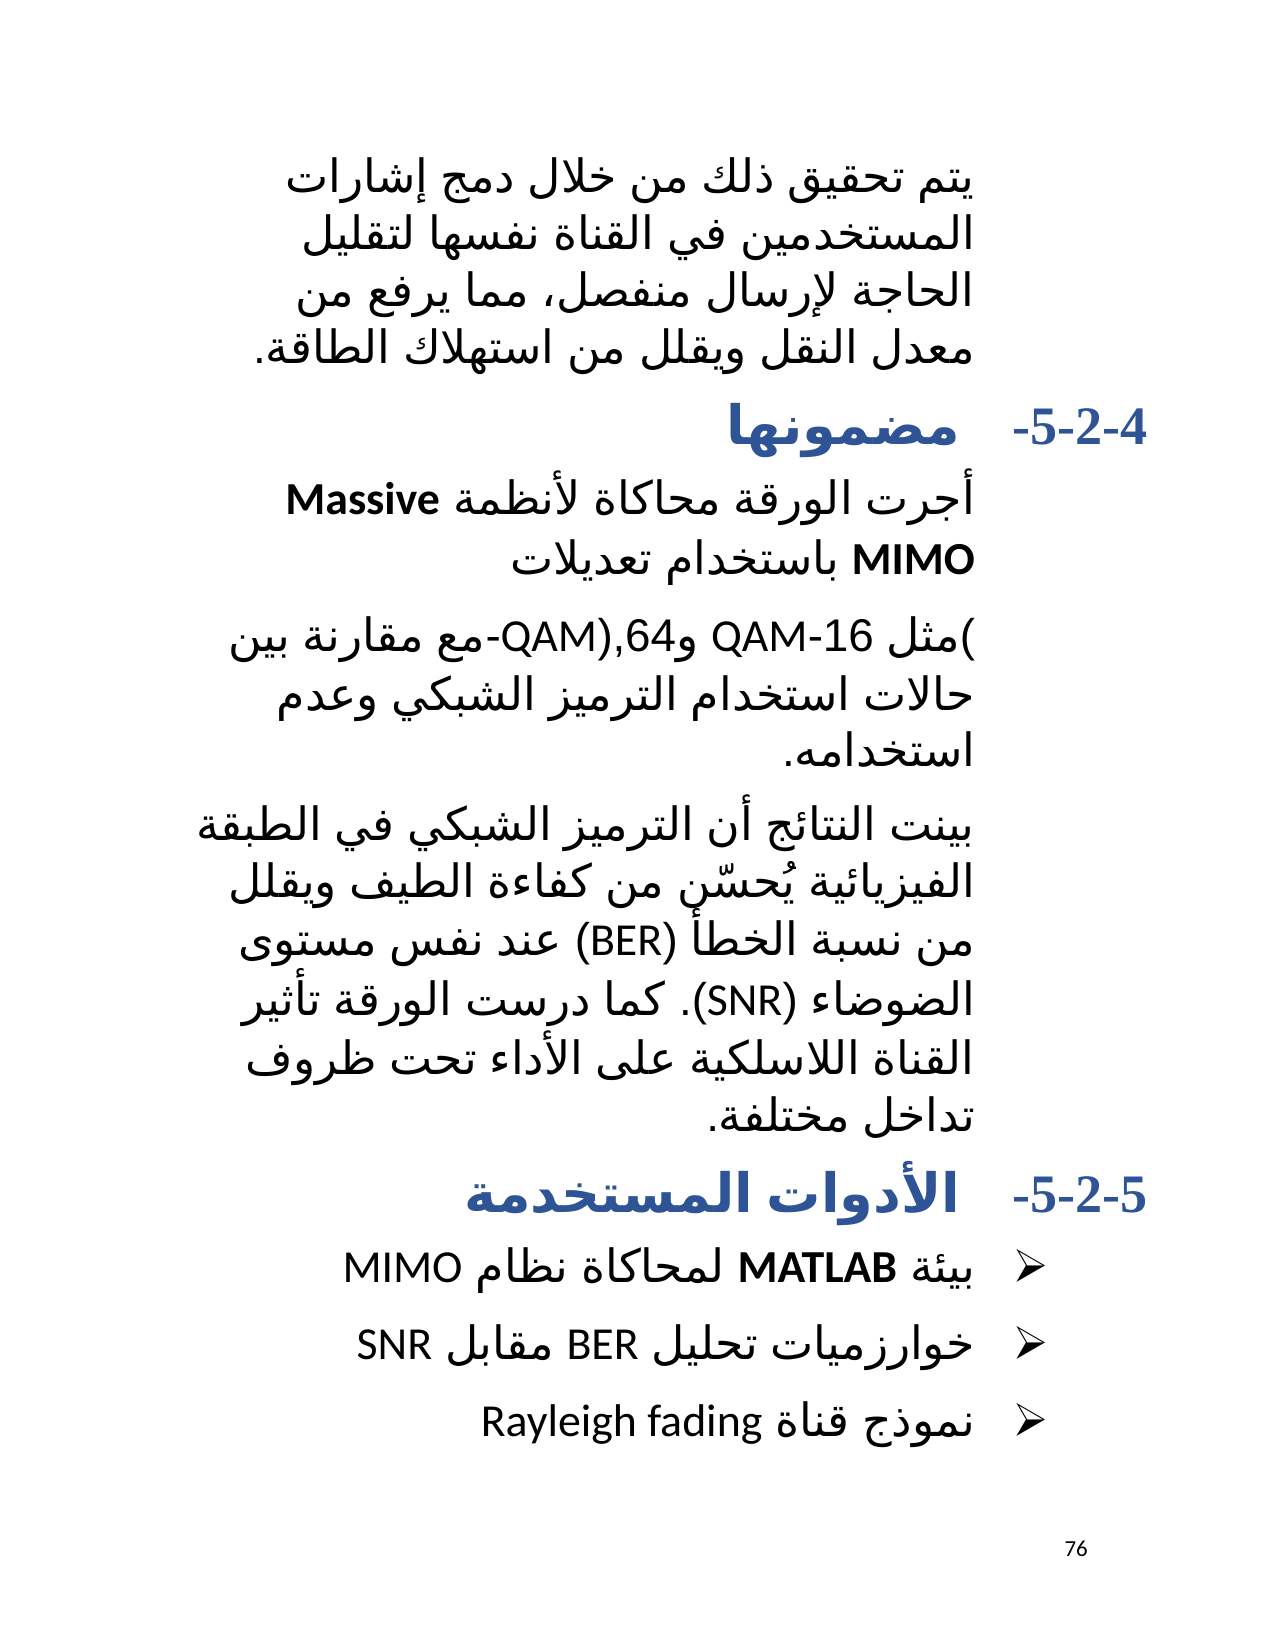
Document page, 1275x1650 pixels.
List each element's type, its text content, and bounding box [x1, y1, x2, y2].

subtitle مضمونها [187, 394, 1012, 456]
list بيئة MATLAB لمحاكاة نظام MIMO [187, 1238, 1012, 1294]
text يتم تحقيق ذلك من خلال دمج إشارات المستخدمين في القناة نفسها لتقليل الحاجة لإرسال منفصل، مما يرفع من معدل النقل ويقلل من استهلاك الطاقة. [187, 150, 975, 373]
subtitle الأدوات المستخدمة [187, 1162, 1012, 1224]
text أجرت الورقة محاكاة لأنظمة Massive MIMO باستخدام تعديلات [187, 470, 975, 586]
text بينت النتائج أن الترميز الشبكي في الطبقة الفيزيائية يُحسّن من كفاءة الطيف ويقلل من نسبة الخطأ (BER) عند نفس مستوى الضوضاء (SNR). كما درست الورقة تأثير القناة اللاسلكية على الأداء تحت ظروف تداخل مختلفة. [187, 797, 975, 1141]
text )مثل 16-QAM و64,(QAM-مع مقارنة بين حالات استخدام الترميز الشبكي وعدم استخدامه. [187, 607, 975, 777]
list نموذج قناة Rayleigh fading [187, 1392, 1012, 1448]
list خوارزميات تحليل BER مقابل SNR [187, 1315, 1012, 1371]
